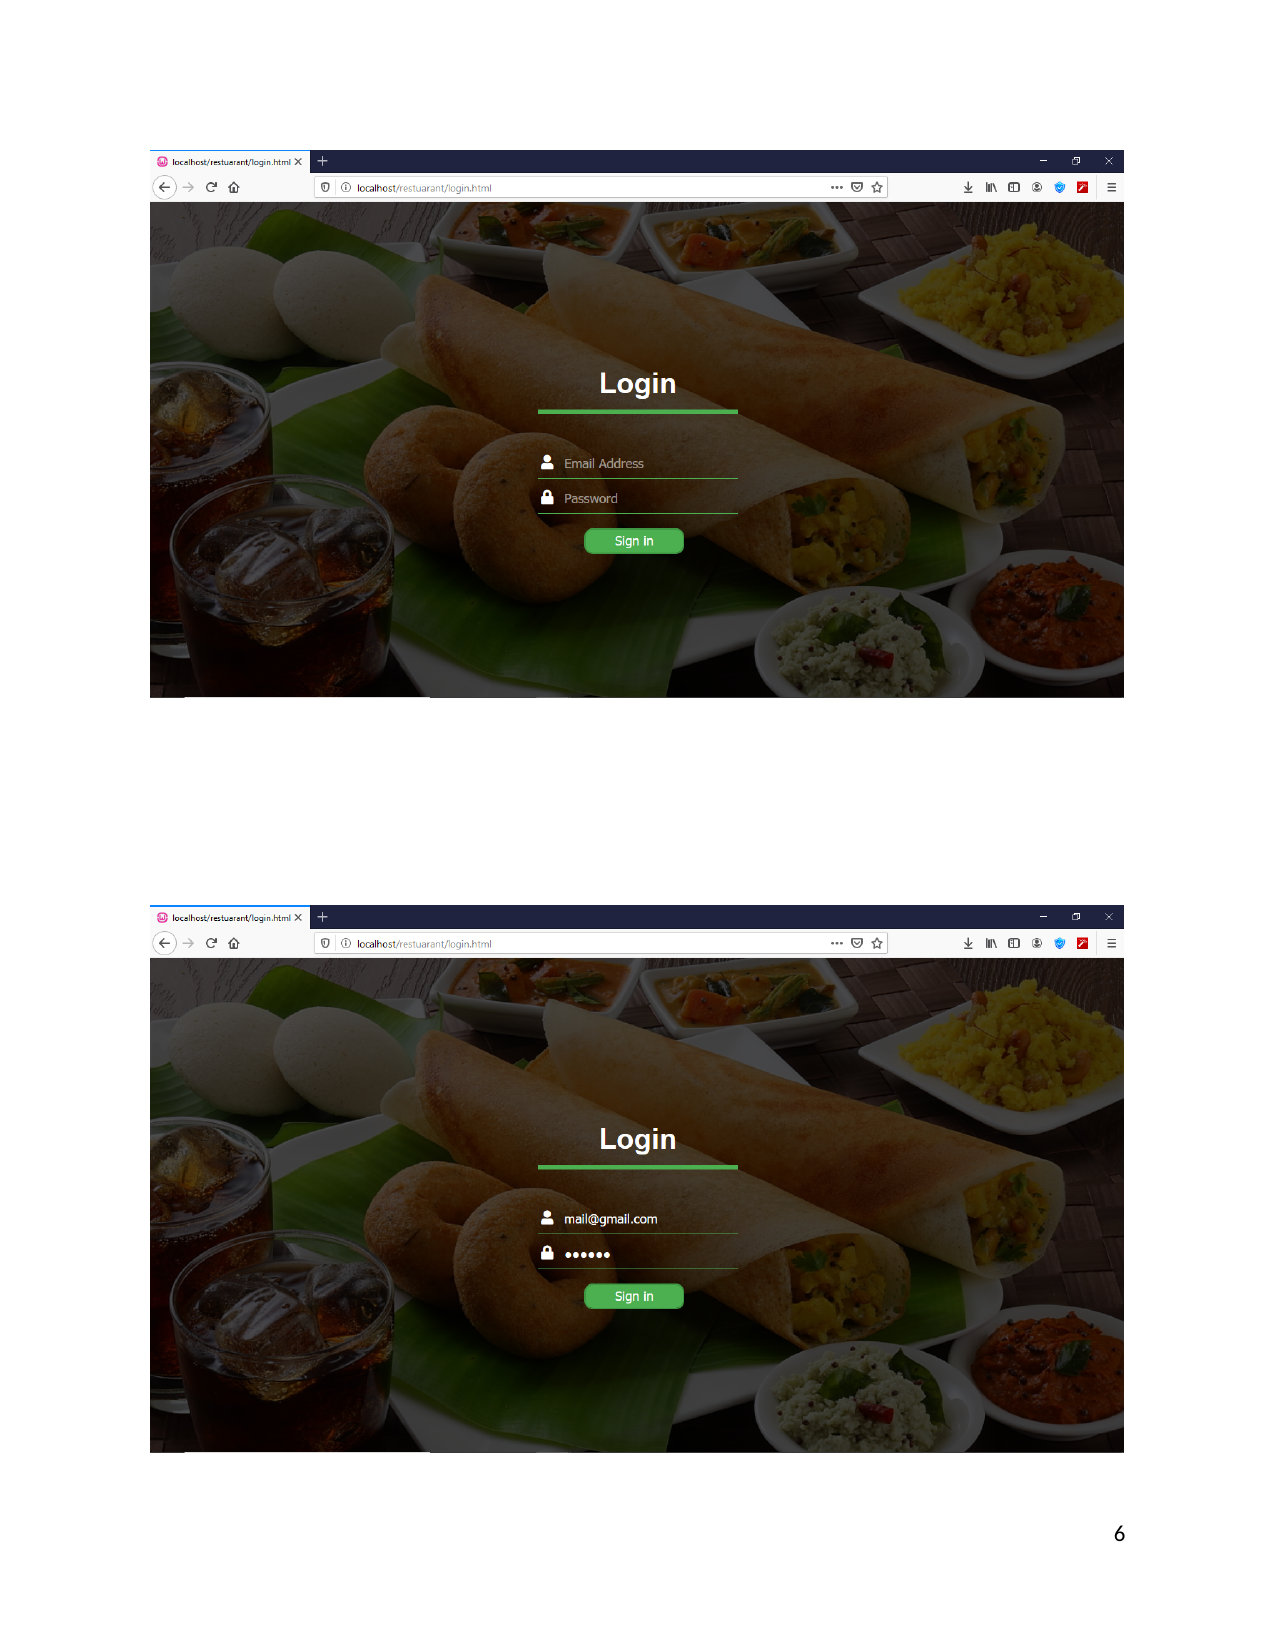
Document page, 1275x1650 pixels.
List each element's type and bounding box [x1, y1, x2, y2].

picture [150, 905, 1124, 1453]
picture [150, 150, 1124, 698]
